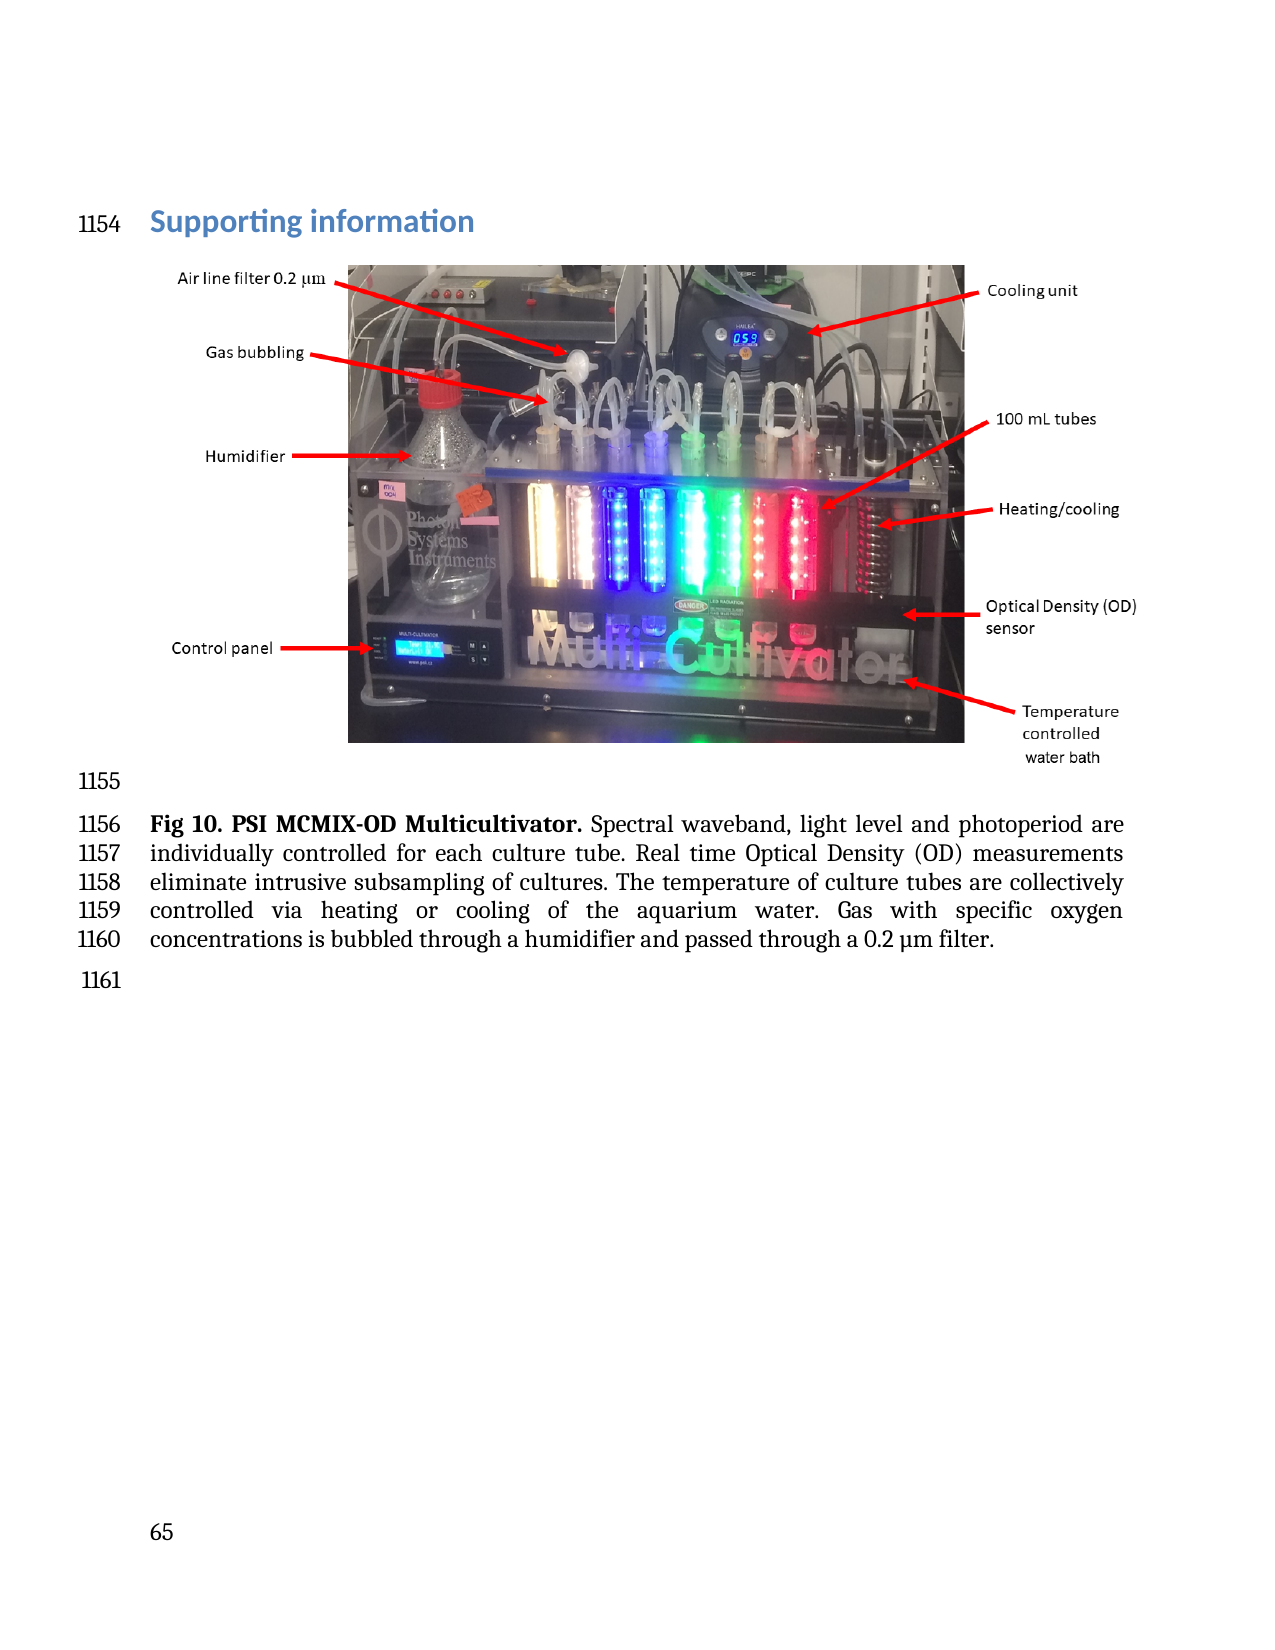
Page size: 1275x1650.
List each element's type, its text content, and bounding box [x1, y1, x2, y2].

subtitle Supporting information [150, 200, 1125, 241]
text Fig 10. PSI MCMIX-OD Multicultivator. Spectral waveband, light level and photoperiod are individually controlled for each culture tube. Real time Optical Density (OD) measurements eliminate intrusive subsampling of cultures. The temperature of culture tubes are collectively controlled via heating or cooling of the aquarium water. Gas with specific oxygen concentrations is bubbled through a humidifier and passed through a 0.2 µm filter. [150, 810, 1125, 954]
picture [168, 240, 1144, 790]
